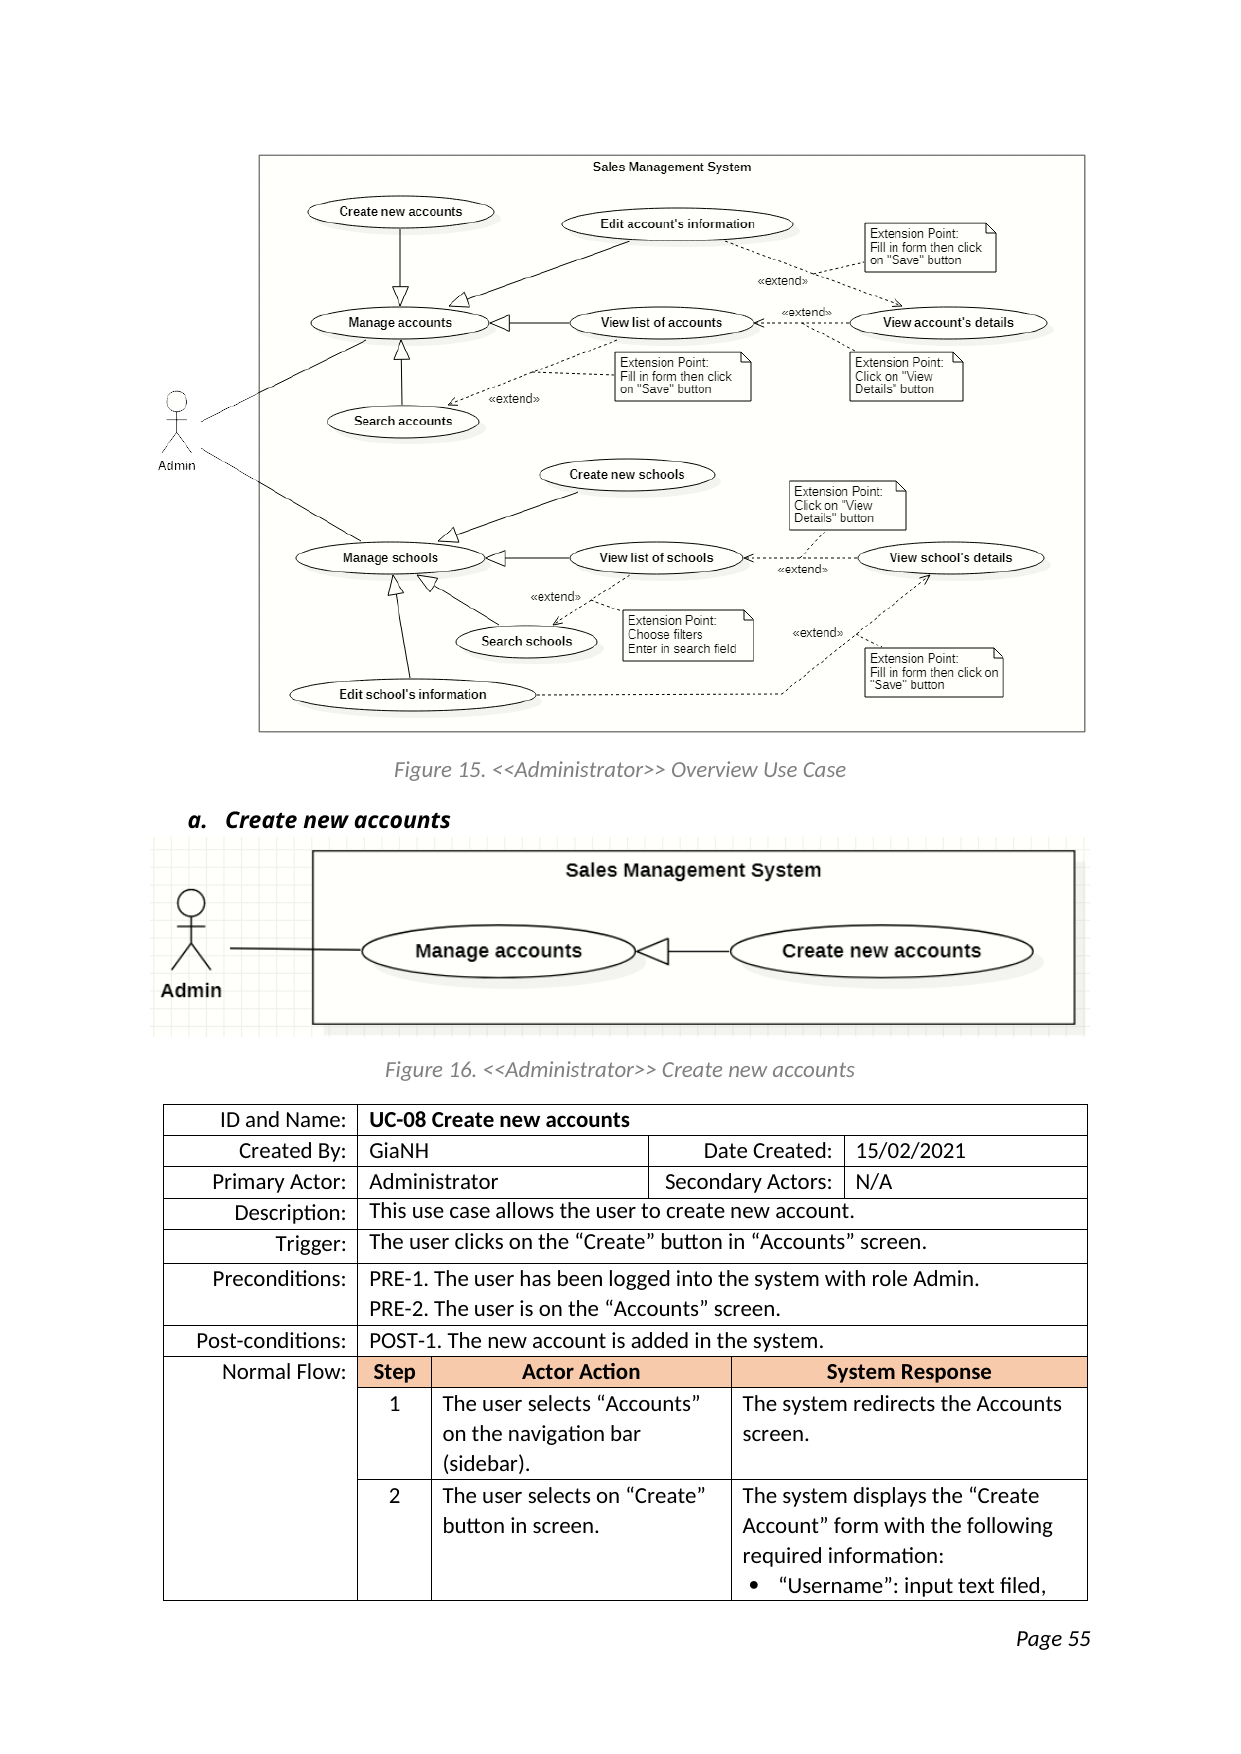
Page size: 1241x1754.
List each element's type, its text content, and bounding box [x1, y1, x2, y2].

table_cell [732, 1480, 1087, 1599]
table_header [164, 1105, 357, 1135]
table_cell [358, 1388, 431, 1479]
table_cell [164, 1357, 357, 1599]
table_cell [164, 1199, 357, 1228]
text Figure 15. <<Administrator>> Overview Use Case [150, 755, 1093, 783]
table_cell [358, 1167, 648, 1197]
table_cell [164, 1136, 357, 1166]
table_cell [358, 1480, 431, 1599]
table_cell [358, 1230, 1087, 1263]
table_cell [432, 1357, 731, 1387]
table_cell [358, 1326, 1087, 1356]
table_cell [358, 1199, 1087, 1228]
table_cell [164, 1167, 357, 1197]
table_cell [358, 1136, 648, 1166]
subtitle Create new accounts [187, 804, 1093, 835]
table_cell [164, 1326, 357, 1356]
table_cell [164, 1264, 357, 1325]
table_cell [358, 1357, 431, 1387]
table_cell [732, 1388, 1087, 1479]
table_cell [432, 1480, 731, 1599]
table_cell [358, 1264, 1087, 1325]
picture [150, 837, 1091, 1037]
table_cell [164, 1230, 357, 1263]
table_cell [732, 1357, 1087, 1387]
text Figure 16. <<Administrator>> Create new accounts [150, 1055, 1093, 1083]
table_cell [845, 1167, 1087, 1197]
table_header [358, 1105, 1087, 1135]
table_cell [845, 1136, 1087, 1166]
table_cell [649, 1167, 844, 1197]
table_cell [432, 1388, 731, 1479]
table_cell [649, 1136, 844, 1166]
picture [150, 150, 1091, 737]
